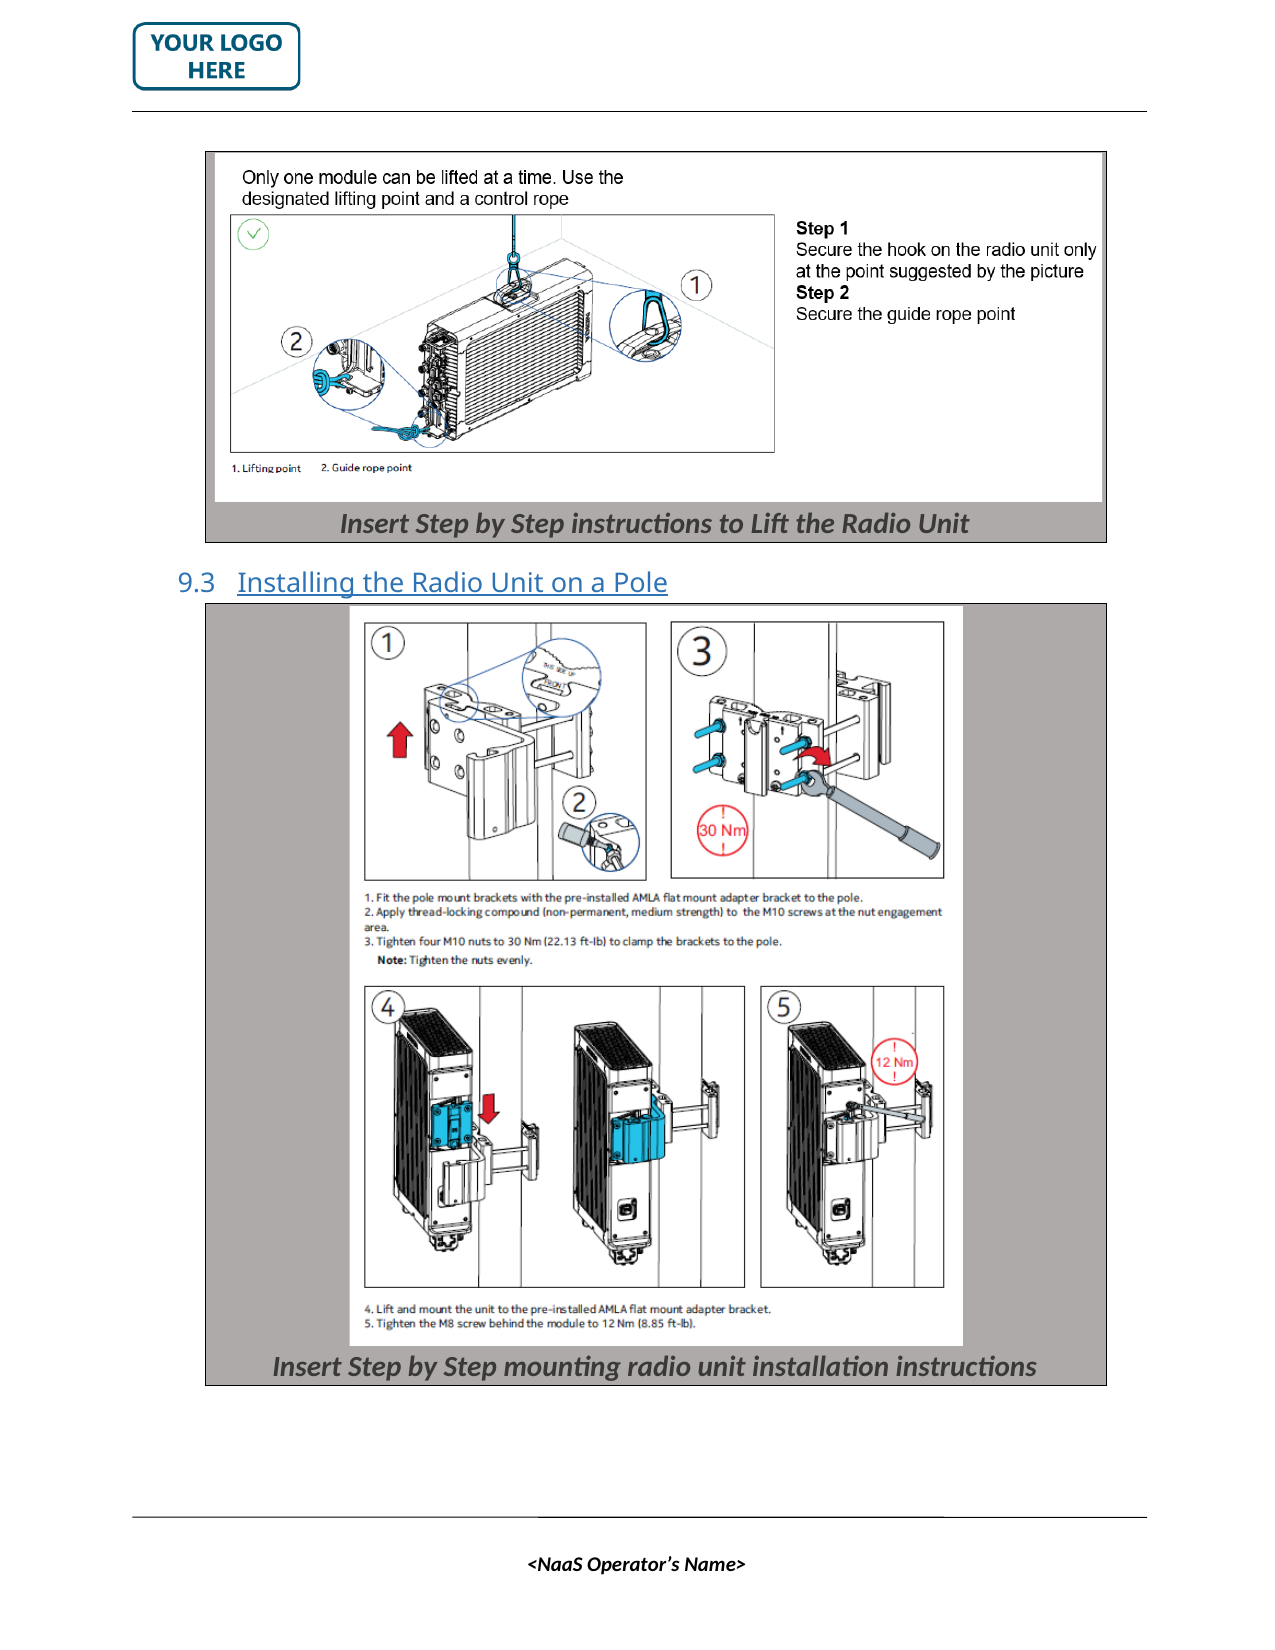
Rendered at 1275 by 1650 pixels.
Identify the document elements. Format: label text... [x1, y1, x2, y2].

subtitle Installing the Radio Unit on a Pole [177, 563, 1098, 600]
list Insert Step by Step mounting radio unit installation instructions [206, 1344, 1106, 1385]
picture [132, 83, 301, 98]
picture [132, 20, 301, 30]
picture [349, 606, 963, 1346]
picture [136, 26, 297, 86]
picture [214, 153, 1103, 502]
